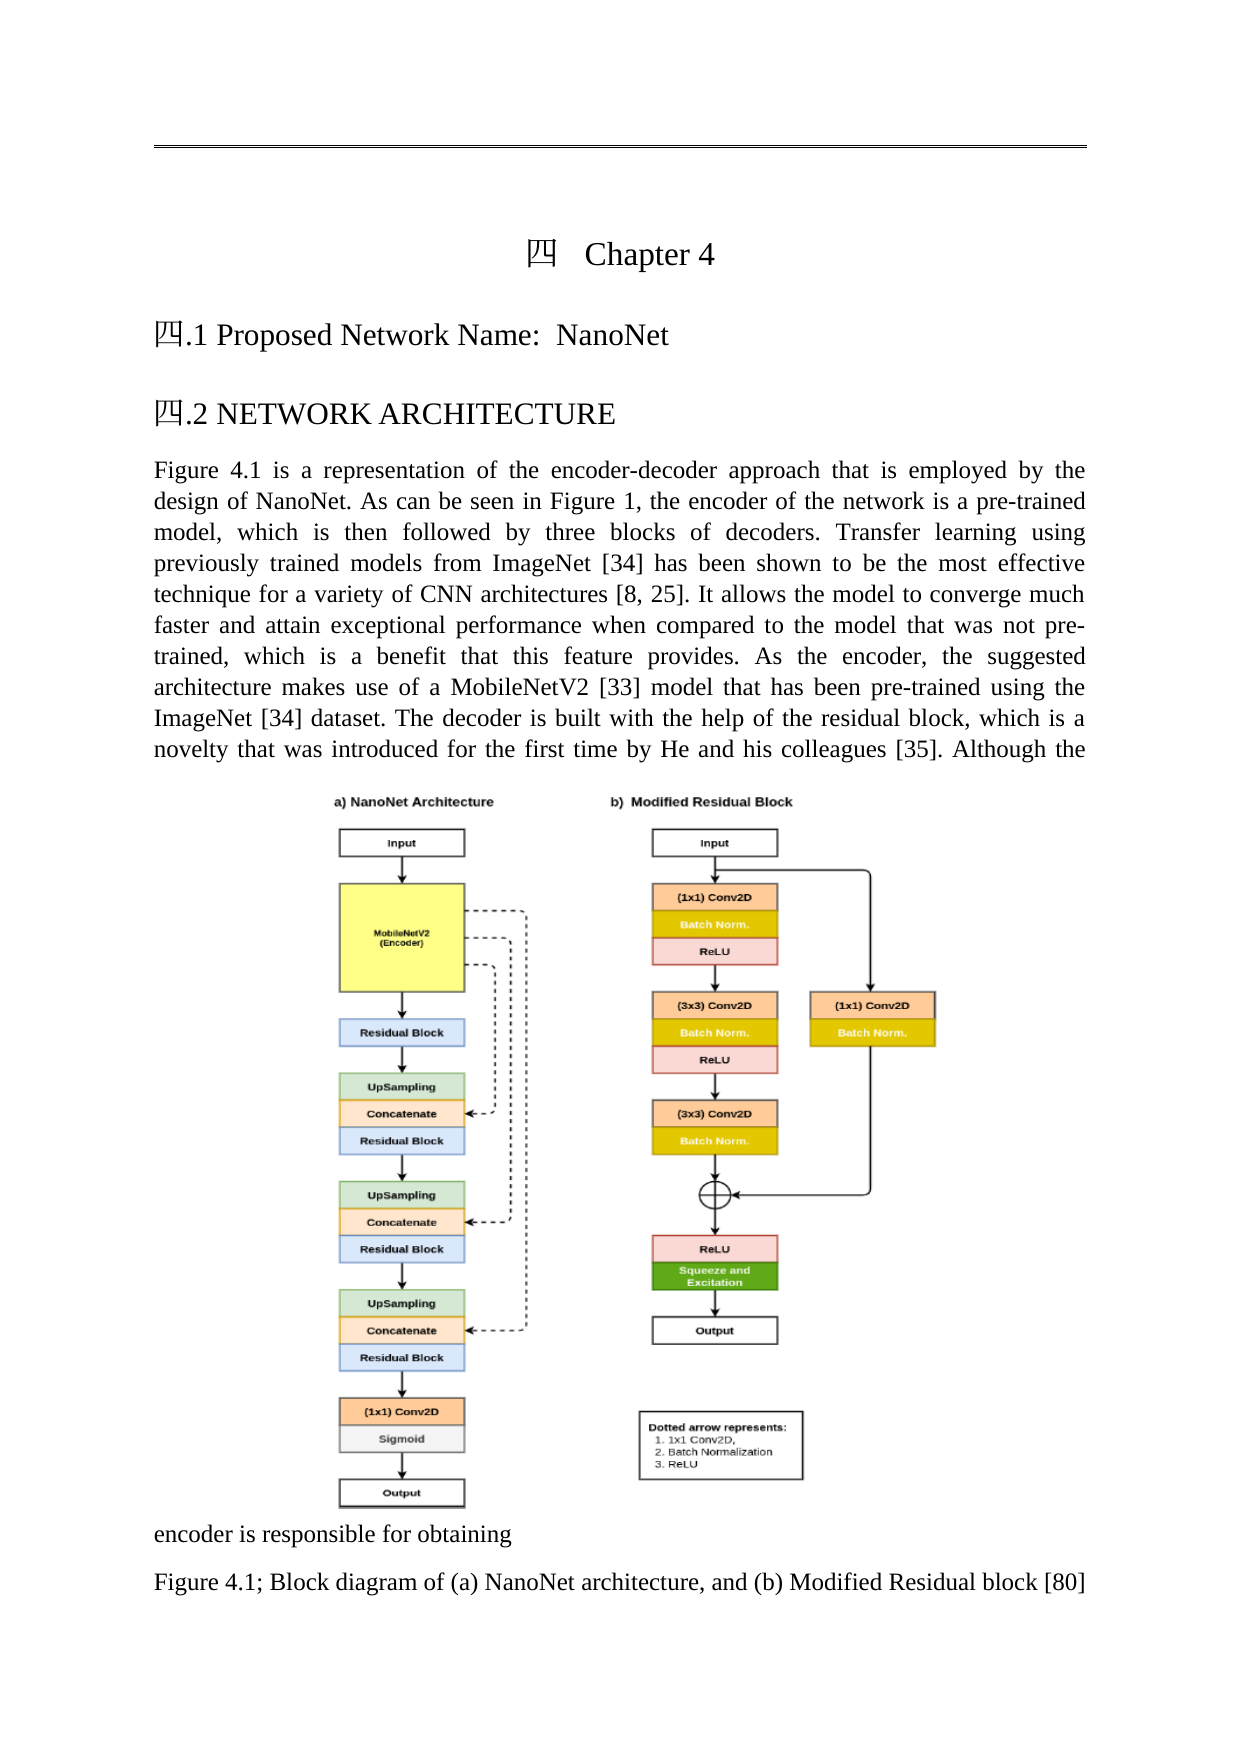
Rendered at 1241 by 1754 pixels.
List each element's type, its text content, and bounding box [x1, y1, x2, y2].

subtitle NETWORK ARCHITECTURE [153, 388, 1087, 433]
text Figure 4.1; Block diagram of (a) NanoNet architecture, and (b) Modified Residual block [80] [153, 1567, 1087, 1595]
picture [293, 782, 947, 1519]
subtitle Chapter 4 [153, 227, 1087, 275]
subtitle Proposed Network Name: NanoNet [153, 310, 1087, 354]
